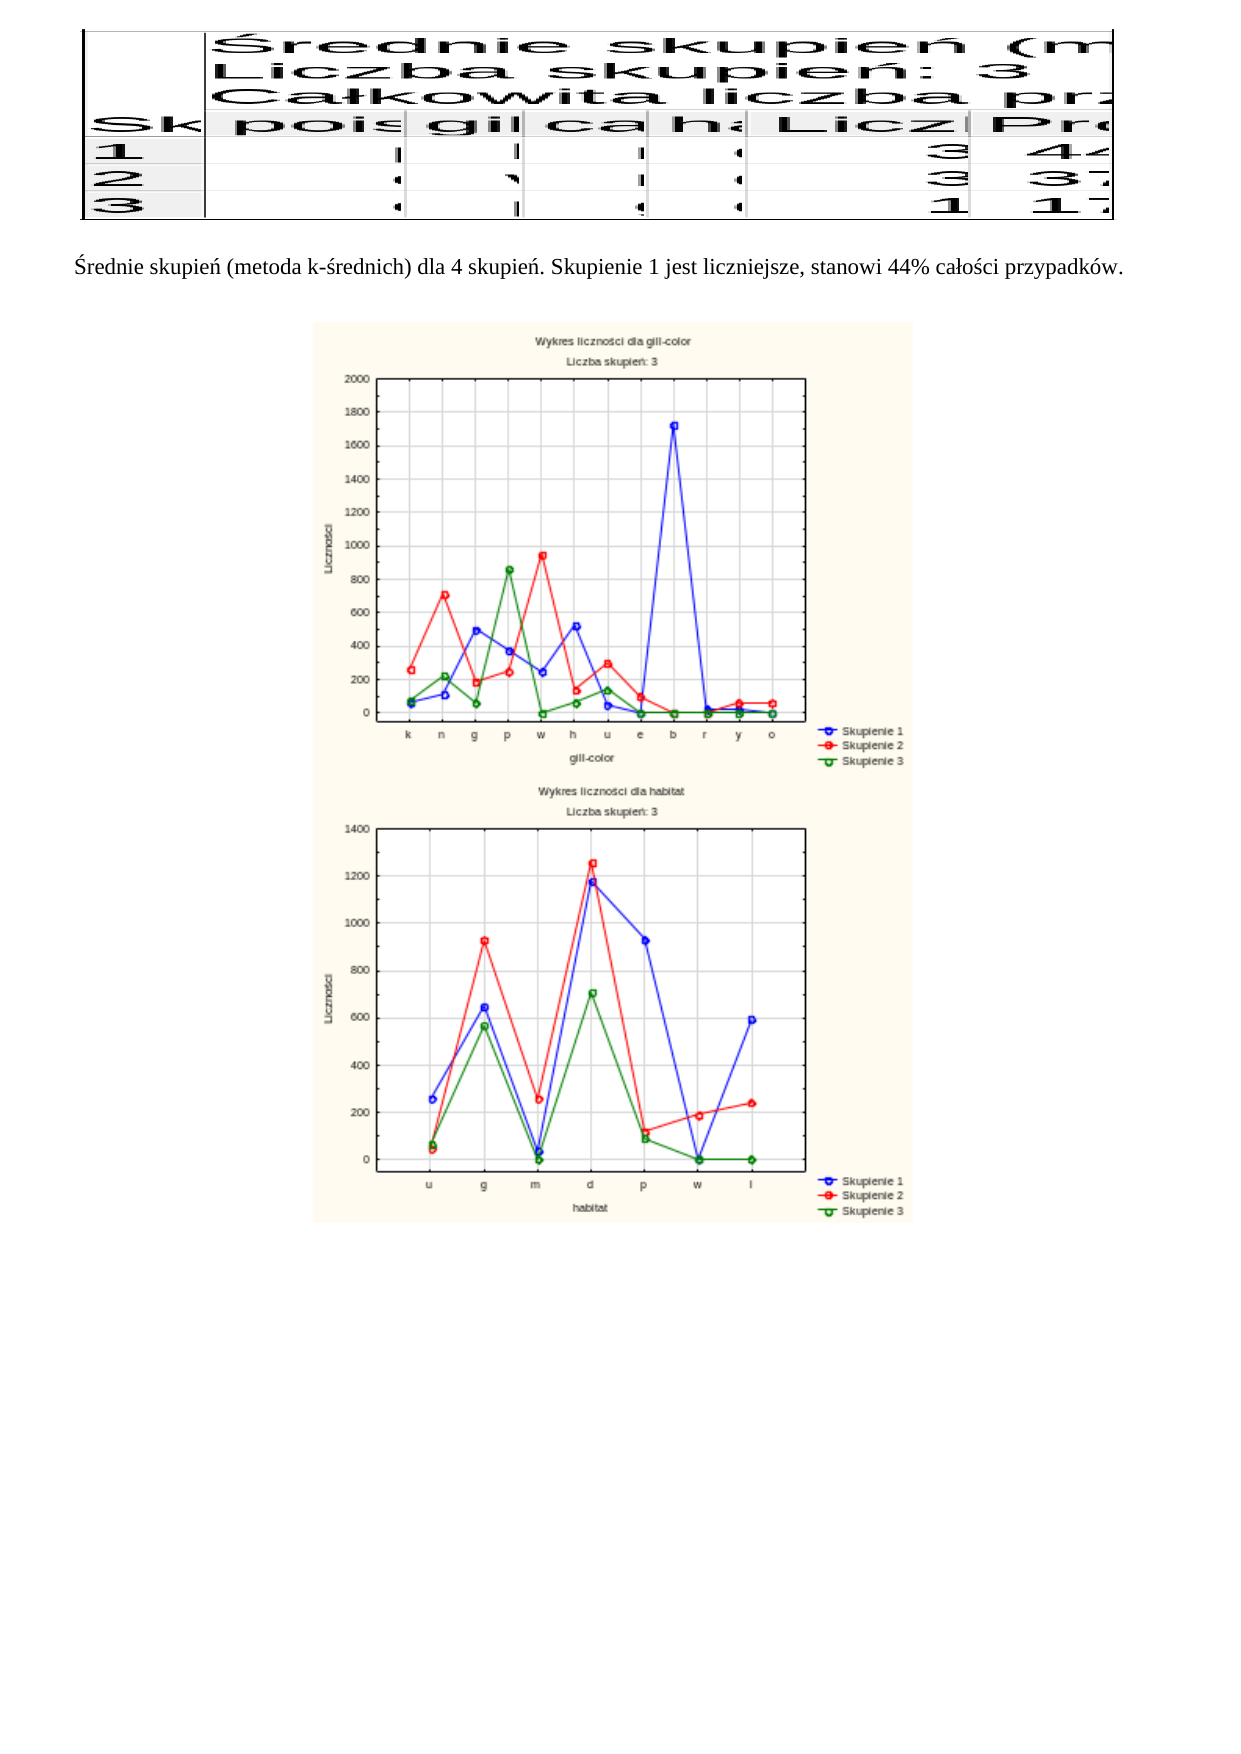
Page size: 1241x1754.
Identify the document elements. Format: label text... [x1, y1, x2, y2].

text Średnie skupień (metoda k-średnich) dla 4 skupień. Skupienie 1 jest liczniejsze, stanowi 44% całości przypadków. [74, 253, 1151, 280]
